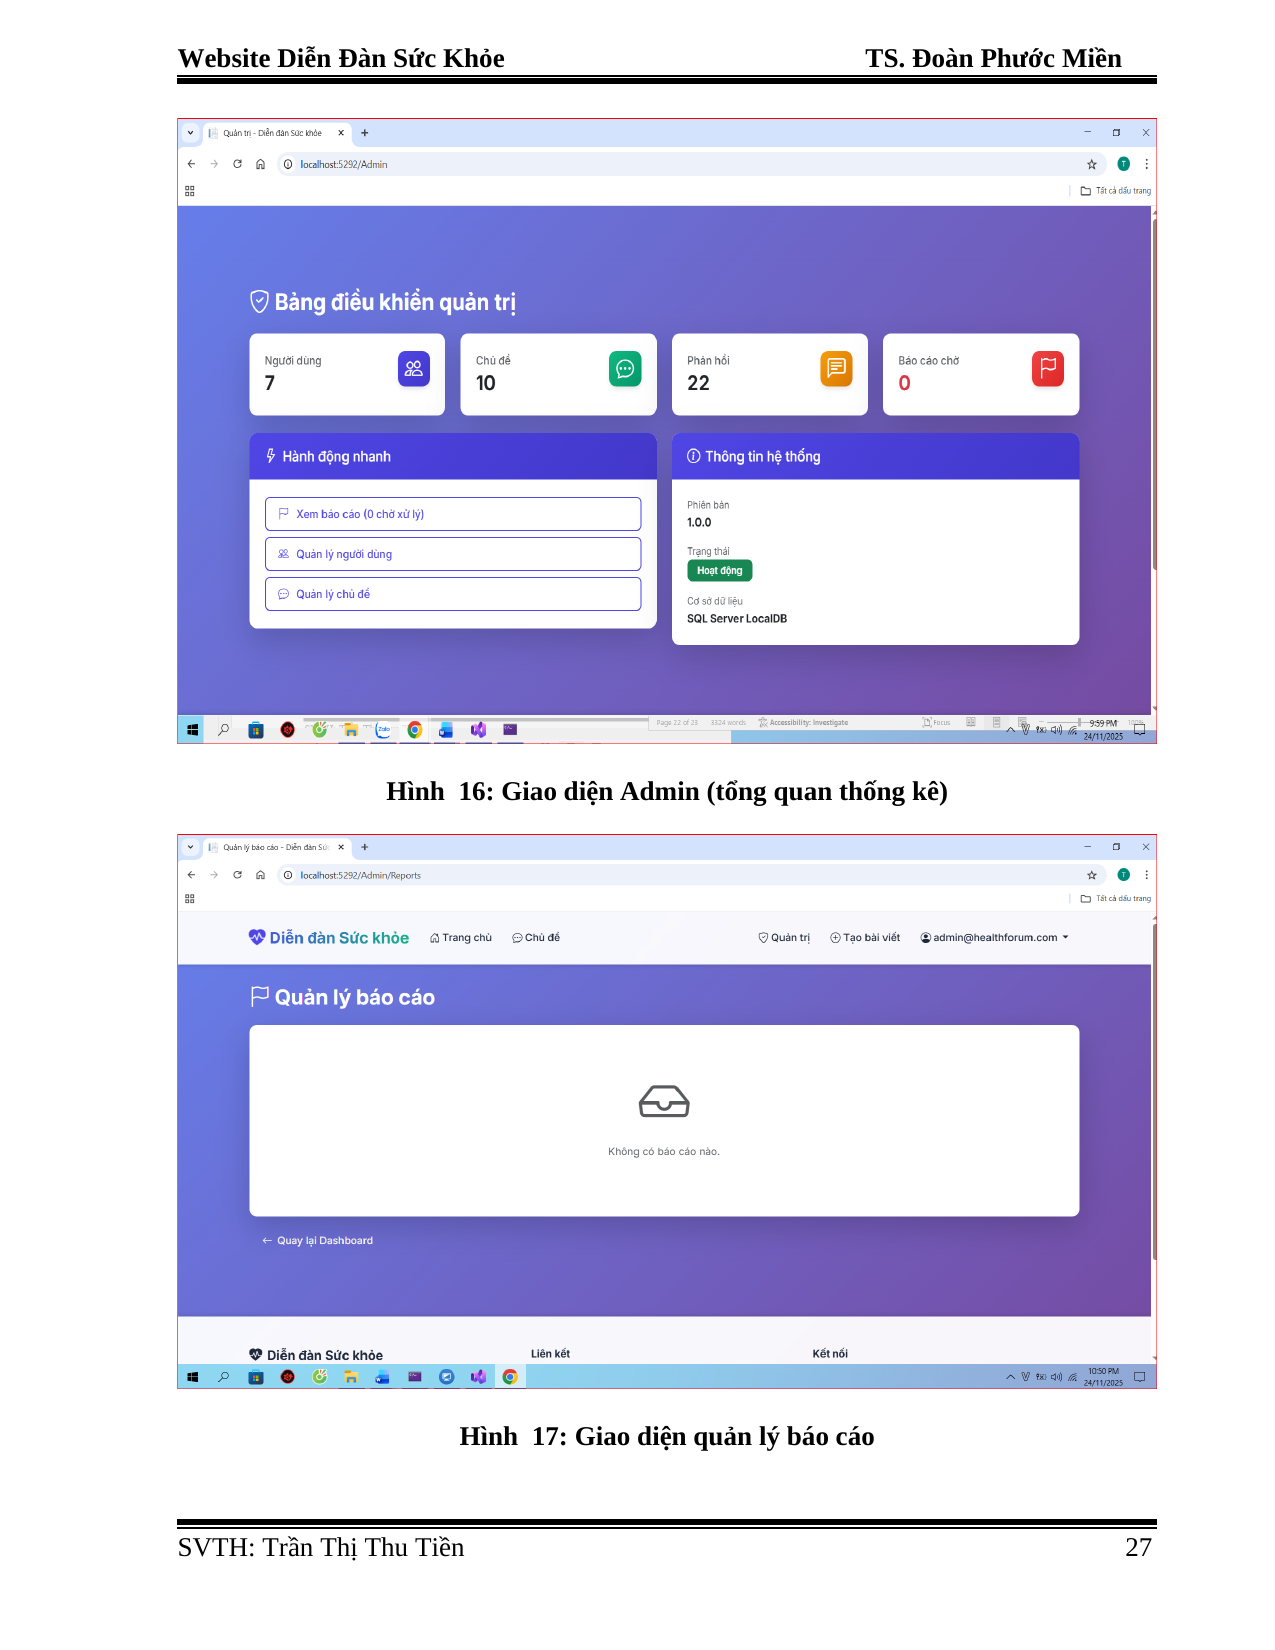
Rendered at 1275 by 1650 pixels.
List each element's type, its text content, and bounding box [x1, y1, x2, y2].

text Hình 17: Giao diện quản lý báo cáo [177, 1420, 1157, 1452]
text Hình 16: Giao diện Admin (tổng quan thống kê) [177, 775, 1157, 806]
picture [177, 118, 1157, 744]
picture [177, 834, 1157, 1389]
